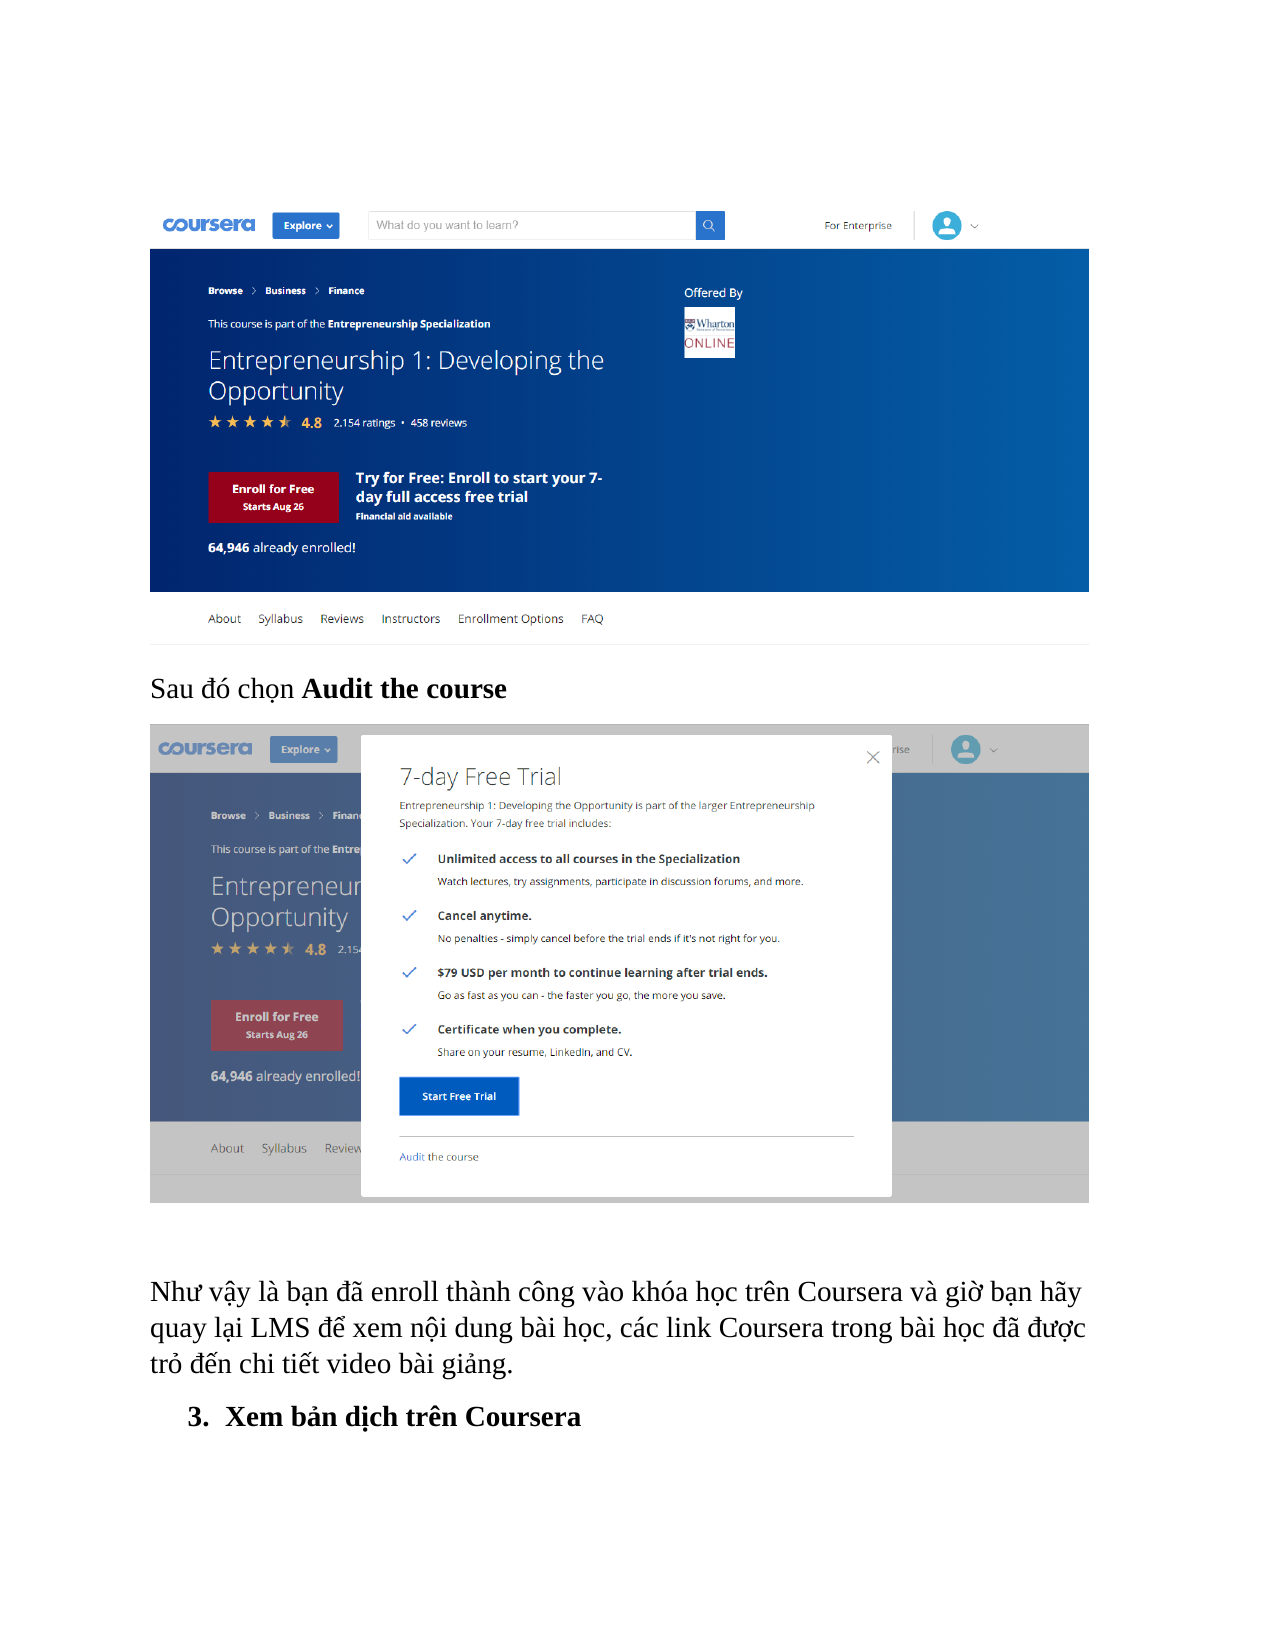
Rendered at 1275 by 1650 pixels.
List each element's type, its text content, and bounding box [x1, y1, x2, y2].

picture [150, 202, 1089, 653]
text Sau đó chọn Audit the course [150, 672, 1125, 705]
picture [150, 724, 1089, 1203]
text Như vậy là bạn đã enroll thành công vào khóa học trên Coursera và giờ bạn hãy quay lại LMS để xem nội dung bài học, các link Coursera trong bài học đã được trỏ đến chi tiết video bài giảng. [150, 1274, 1125, 1380]
list Xem bản dịch trên Coursera [187, 1399, 1125, 1433]
